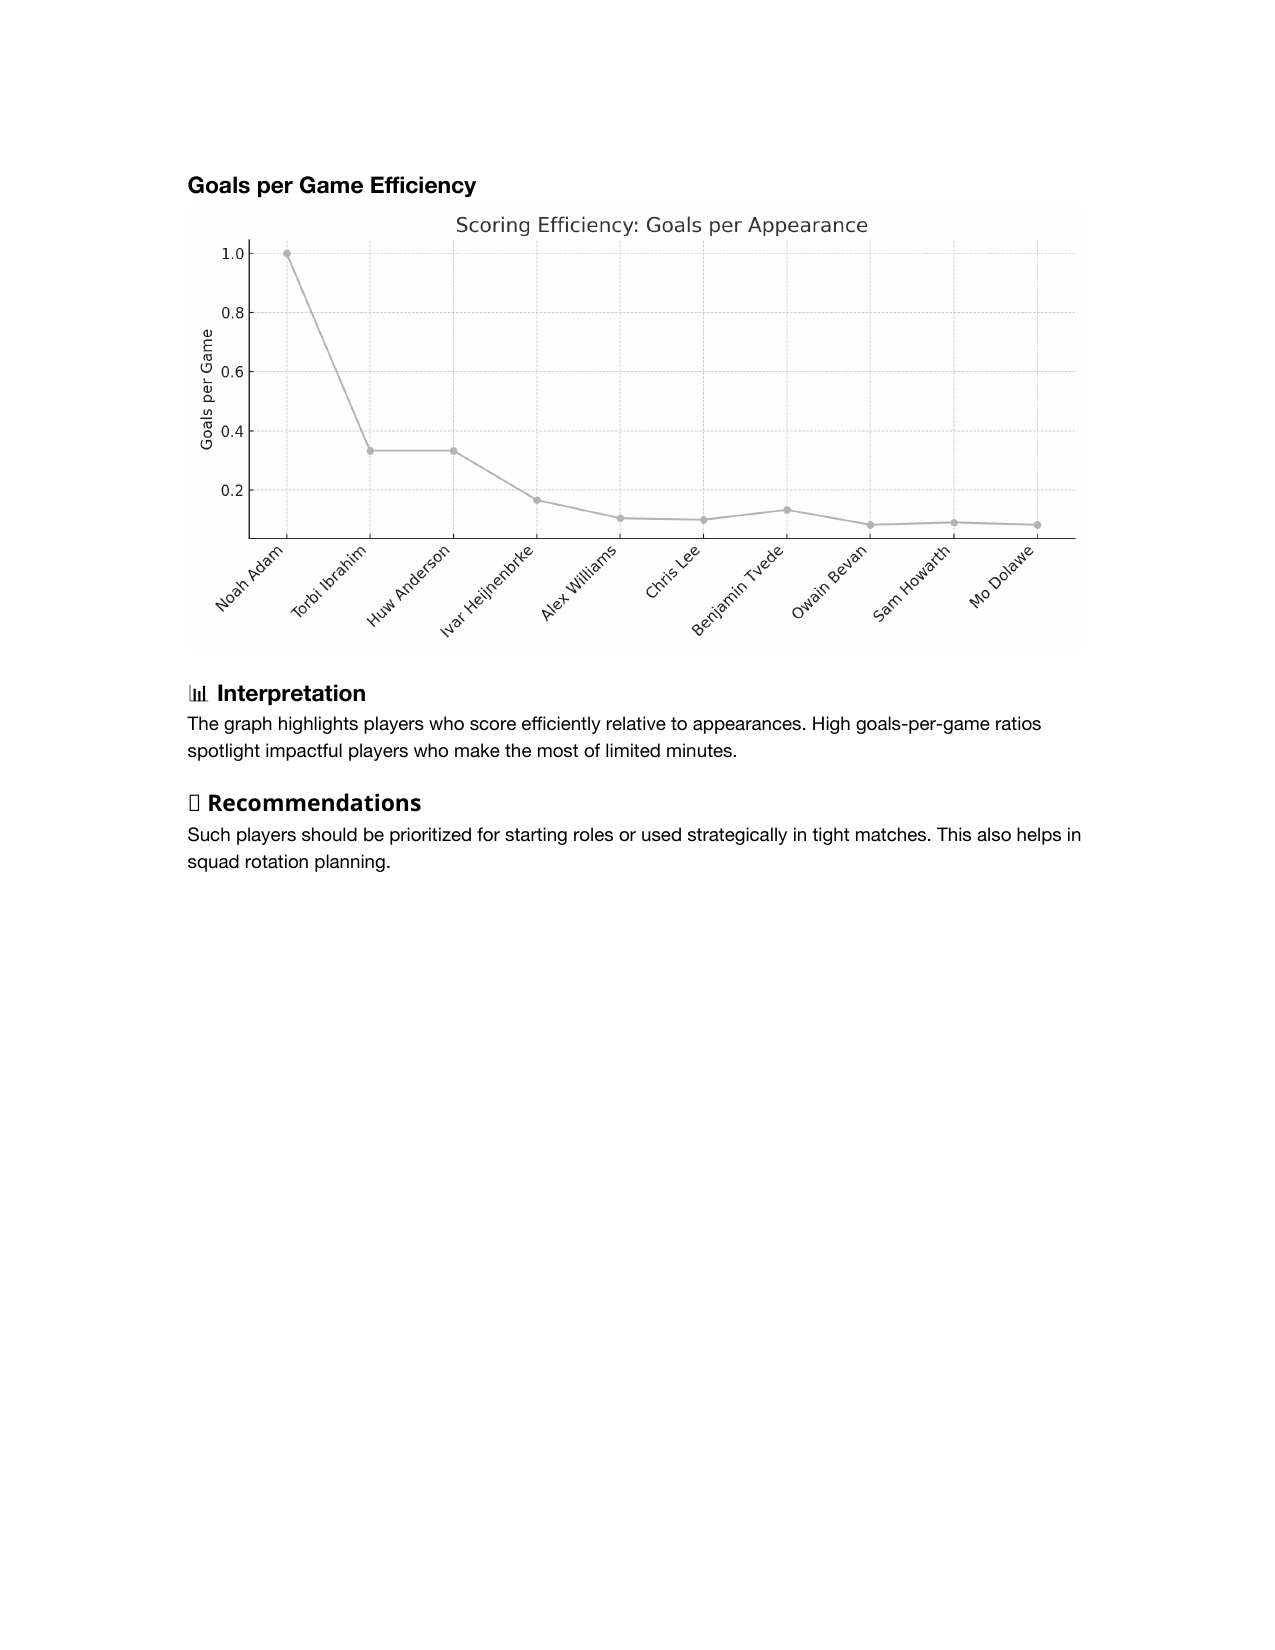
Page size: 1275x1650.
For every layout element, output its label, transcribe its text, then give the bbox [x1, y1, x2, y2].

picture [187, 203, 1088, 654]
text The graph highlights players who score efficiently relative to appearances. High goals-per-game ratios spotlight impactful players who make the most of limited minutes. [187, 712, 1087, 763]
subtitle 📊 Interpretation [187, 679, 1087, 708]
text Such players should be prioritized for starting roles or used strategically in tight matches. This also helps in squad rotation planning. [187, 823, 1087, 874]
subtitle Goals per Game Efficiency [187, 171, 1087, 200]
